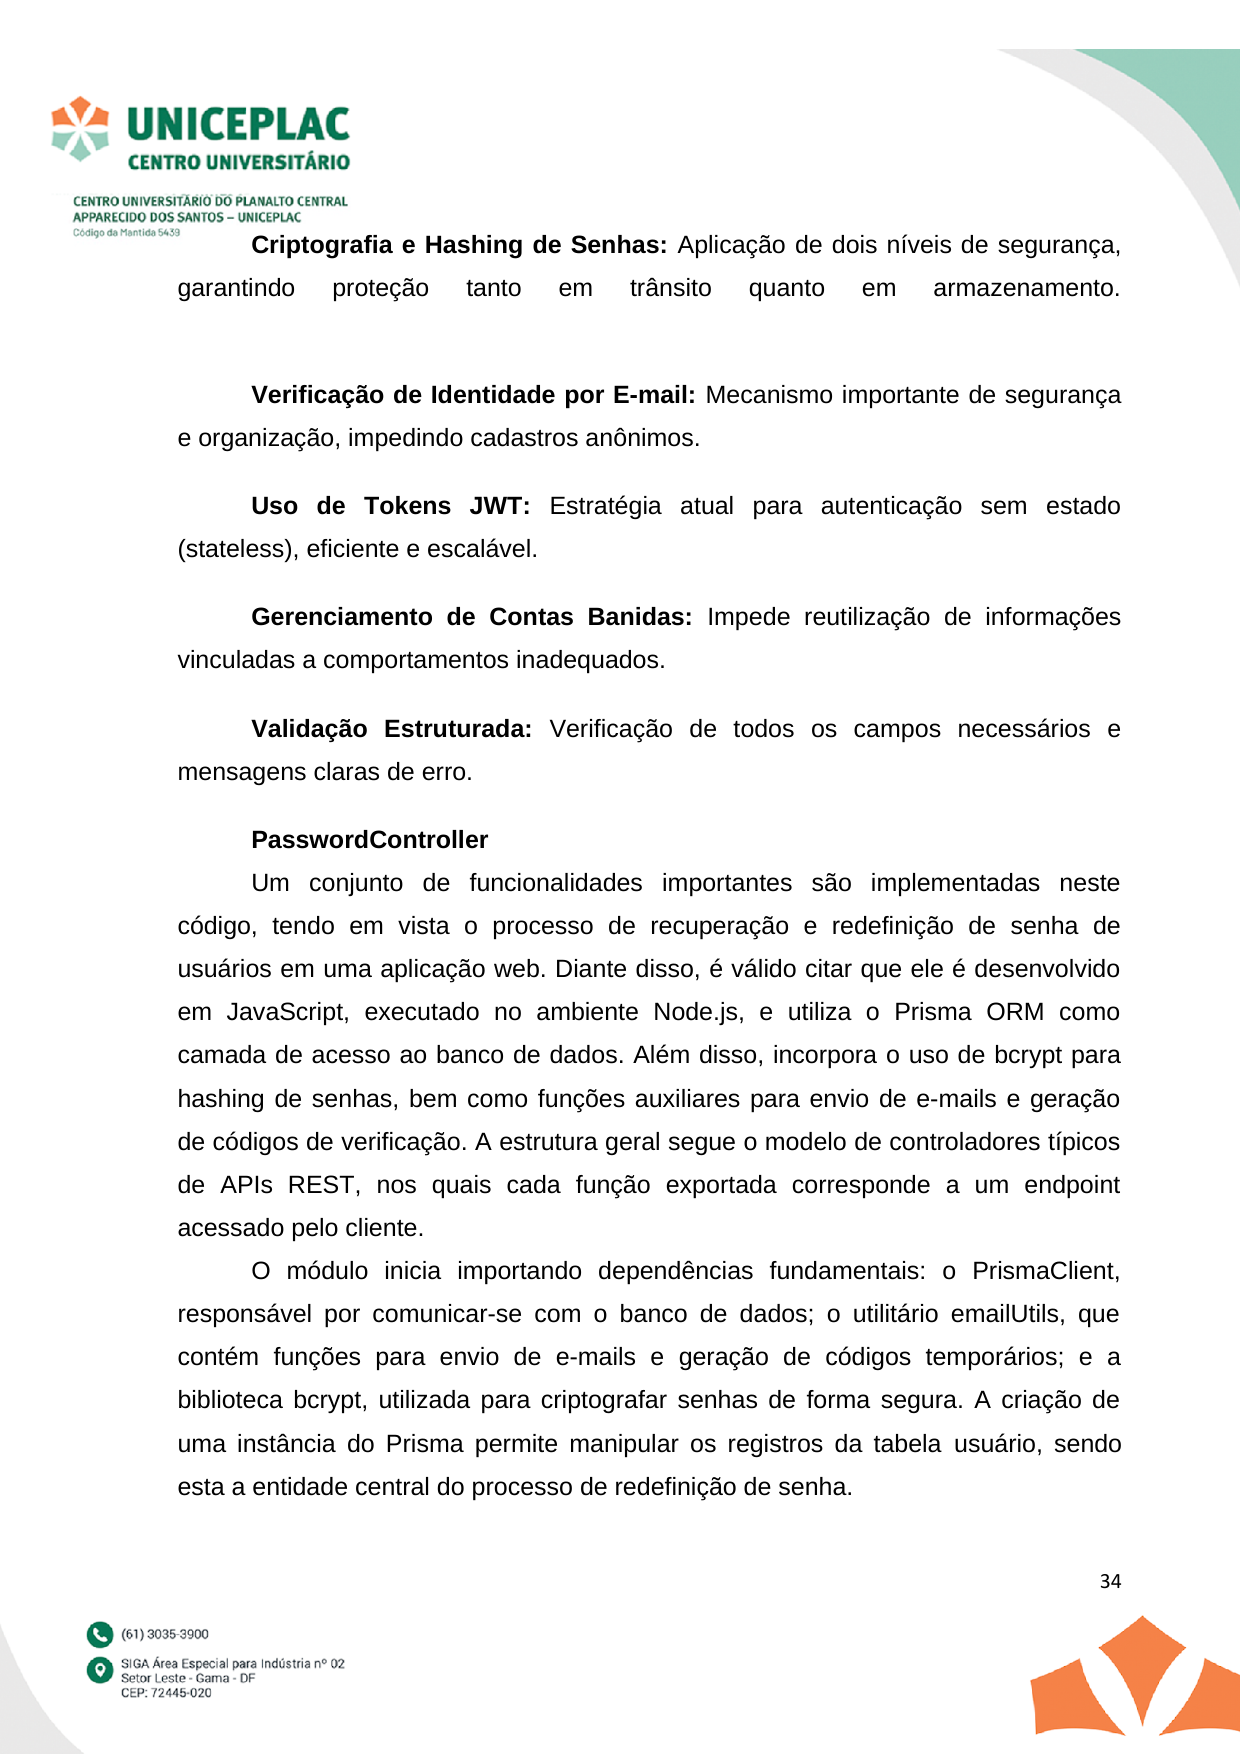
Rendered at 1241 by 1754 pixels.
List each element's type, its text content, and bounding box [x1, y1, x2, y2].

text Validação Estruturada: Verificação de todos os campos necessários e mensagens claras de erro. [177, 714, 1122, 786]
picture [0, 49, 1240, 1754]
text O módulo inicia importando dependências fundamentais: o PrismaClient, responsável por comunicar-se com o banco de dados; o utilitário emailUtils, que contém funções para envio de e-mails e geração de códigos temporários; e a biblioteca bcrypt, utilizada para criptografar senhas de forma segura. A criação de uma instância do Prisma permite manipular os registros da tabela usuário, sendo esta a entidade central do processo de redefinição de senha. [177, 1256, 1122, 1501]
text Uso de Tokens JWT: Estratégia atual para autenticação sem estado (stateless), eficiente e escalável. [177, 491, 1122, 563]
subtitle PasswordController [177, 825, 1122, 854]
text Verificação de Identidade por E-mail: Mecanismo importante de segurança e organização, impedindo cadastros anônimos. [177, 380, 1122, 452]
text Gerenciamento de Contas Banidas: Impede reutilização de informações vinculadas a comportamentos inadequados. [177, 602, 1122, 674]
text Um conjunto de funcionalidades importantes são implementadas neste código, tendo em vista o processo de recuperação e redefinição de senha de usuários em uma aplicação web. Diante disso, é válido citar que ele é desenvolvido em JavaScript, executado no ambiente Node.js, e utiliza o Prisma ORM como camada de acesso ao banco de dados. Além disso, incorpora o uso de bcrypt para hashing de senhas, bem como funções auxiliares para envio de e-mails e geração de códigos de verificação. A estrutura geral segue o modelo de controladores típicos de APIs REST, nos quais cada função exportada corresponde a um endpoint acessado pelo cliente. [177, 868, 1122, 1242]
text Criptografia e Hashing de Senhas: Aplicação de dois níveis de segurança, garantindo proteção tanto em trânsito quanto em armazenamento. [177, 230, 1122, 342]
